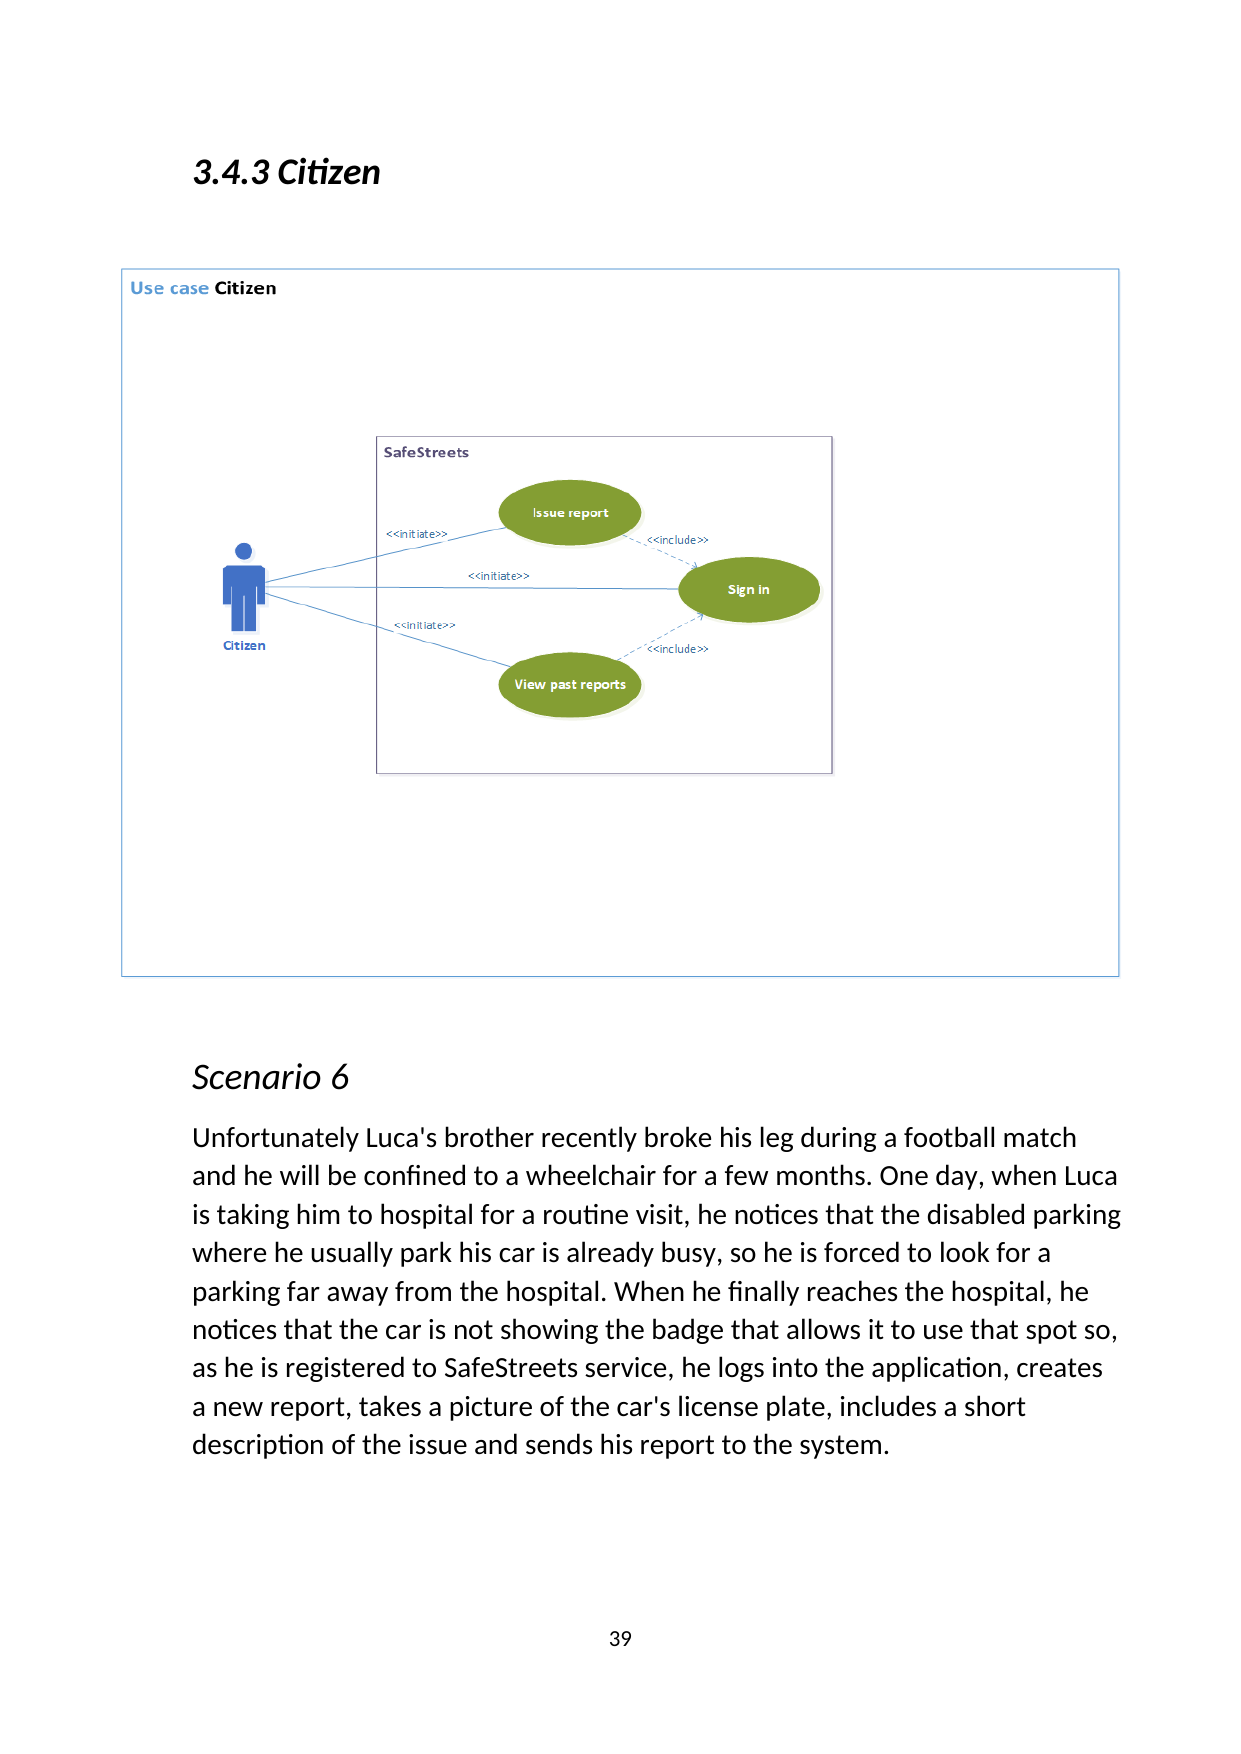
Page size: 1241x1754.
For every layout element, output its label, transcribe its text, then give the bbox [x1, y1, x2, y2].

text Scenario 6 [192, 1053, 1122, 1098]
text 3.4.3 Citizen [192, 148, 1122, 193]
text Unfortunately Luca's brother recently broke his leg during a football match and he will be confined to a wheelchair for a few months. One day, when Luca is taking him to hospital for a routine visit, he notices that the disabled parking where he usually park his car is already busy, so he is forced to look for a parking far away from the hospital. When he finally reaches the hospital, he notices that the car is not showing the badge that allows it to use that spot so, as he is registered to SafeStreets service, he logs into the application, creates a new report, takes a picture of the car's license plate, includes a short description of the issue and sends his report to the system. [192, 1119, 1122, 1462]
picture [118, 268, 1122, 979]
